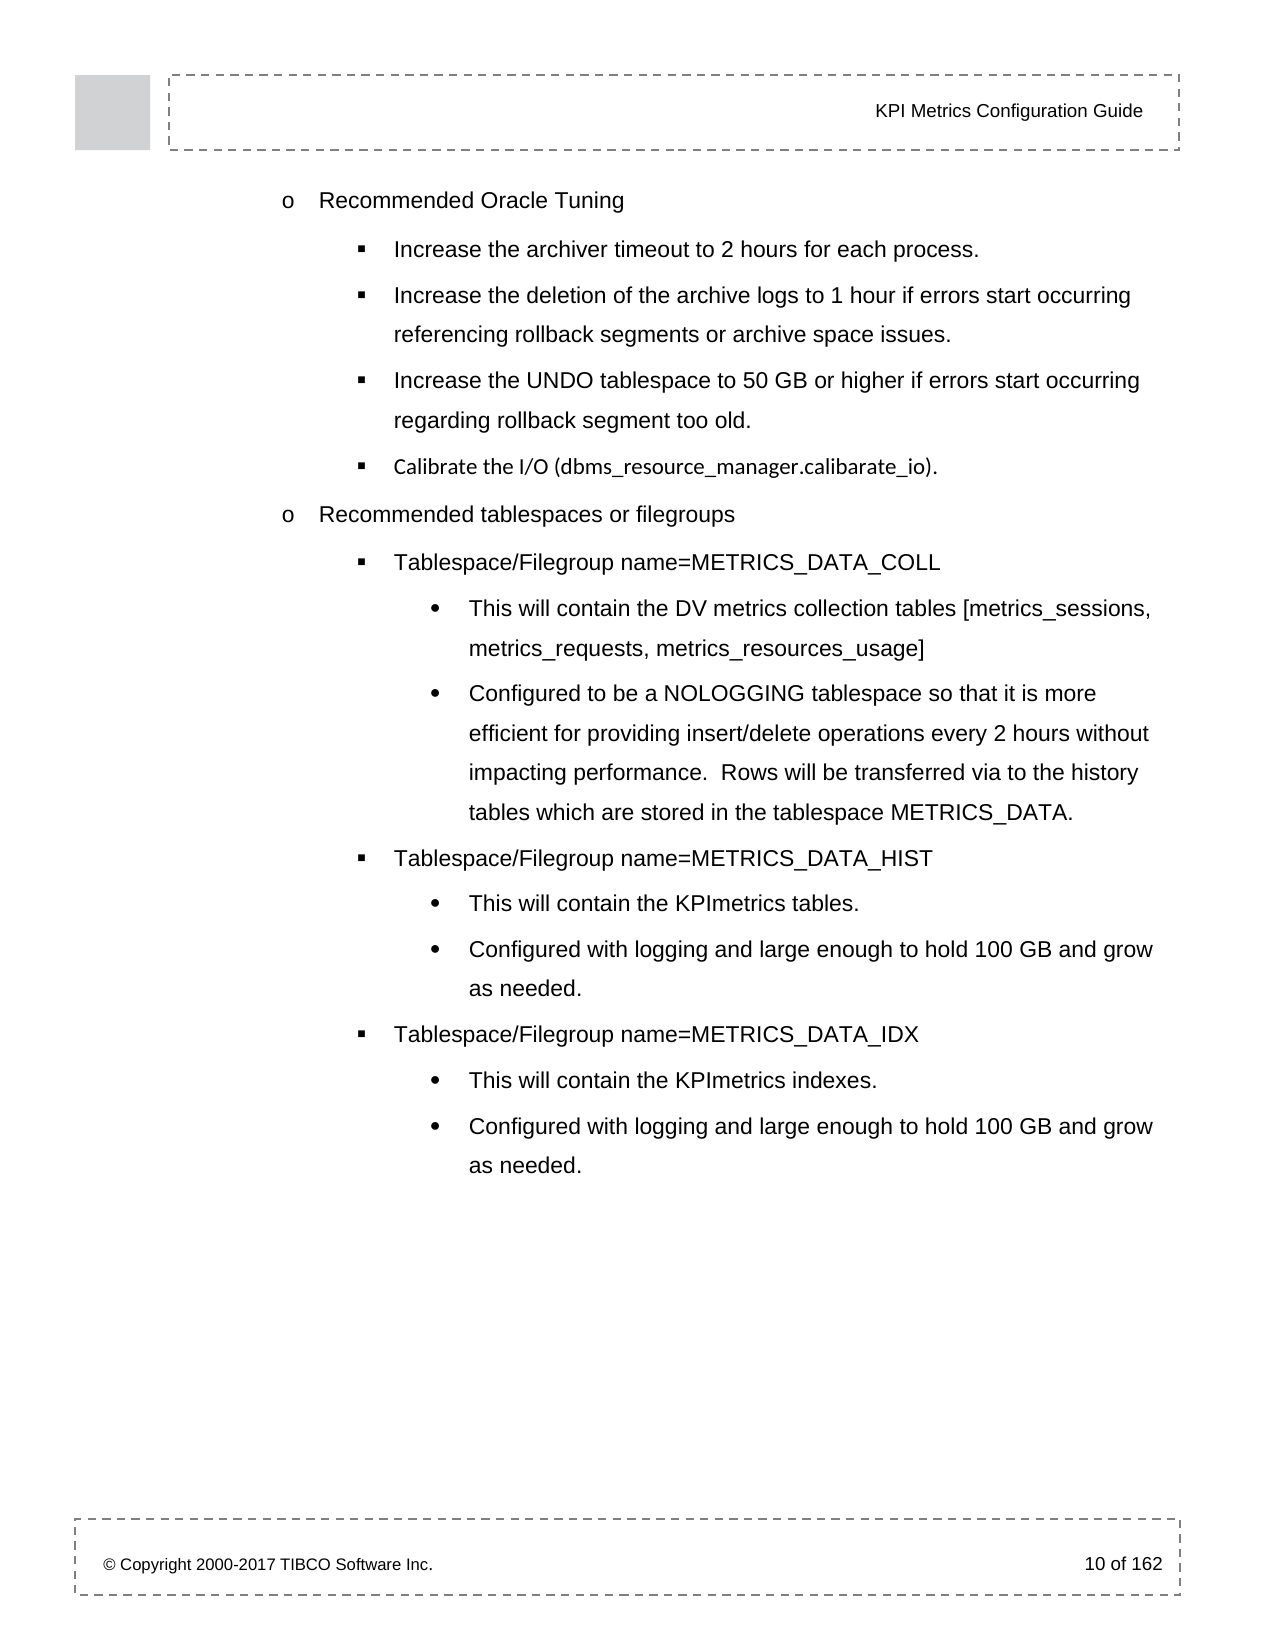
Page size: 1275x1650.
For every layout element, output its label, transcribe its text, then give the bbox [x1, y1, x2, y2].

list Configured with logging and large enough to hold 100 GB and grow as needed. [431, 1113, 1161, 1178]
list Increase the UNDO tablespace to 50 GB or higher if errors start occurring regarding rollback segment too old. [356, 367, 1161, 433]
list Recommended tablespaces or filegroups [281, 501, 1161, 529]
list This will contain the KPImetrics indexes. [431, 1067, 1161, 1093]
list Configured with logging and large enough to hold 100 GB and grow as needed. [431, 936, 1161, 1002]
list Tablespace/Filegroup name=METRICS_DATA_COLL [356, 549, 1161, 576]
list Tablespace/Filegroup name=METRICS_DATA_HIST [356, 844, 1161, 871]
list Increase the deletion of the archive logs to 1 hour if errors start occurring referencing rollback segments or archive space issues. [356, 282, 1161, 348]
list This will contain the DV metrics collection tables [metrics_sessions, metrics_requests, metrics_resources_usage] [431, 595, 1161, 661]
list Configured to be a NOLOGGING tablespace so that it is more efficient for providing insert/delete operations every 2 hours without impacting performance. Rows will be transferred via to the history tables which are stored in the tablespace METRICS_DATA. [431, 680, 1161, 825]
list Recommended Oracle Tuning [281, 187, 1161, 216]
list Calibrate the I/O (dbms_resource_manager.calibarate_io). [356, 452, 1161, 480]
list Increase the archiver timeout to 2 hours for each process. [356, 236, 1161, 263]
list This will contain the KPImetrics tables. [431, 890, 1161, 917]
list Tablespace/Filegroup name=METRICS_DATA_IDX [356, 1021, 1161, 1047]
